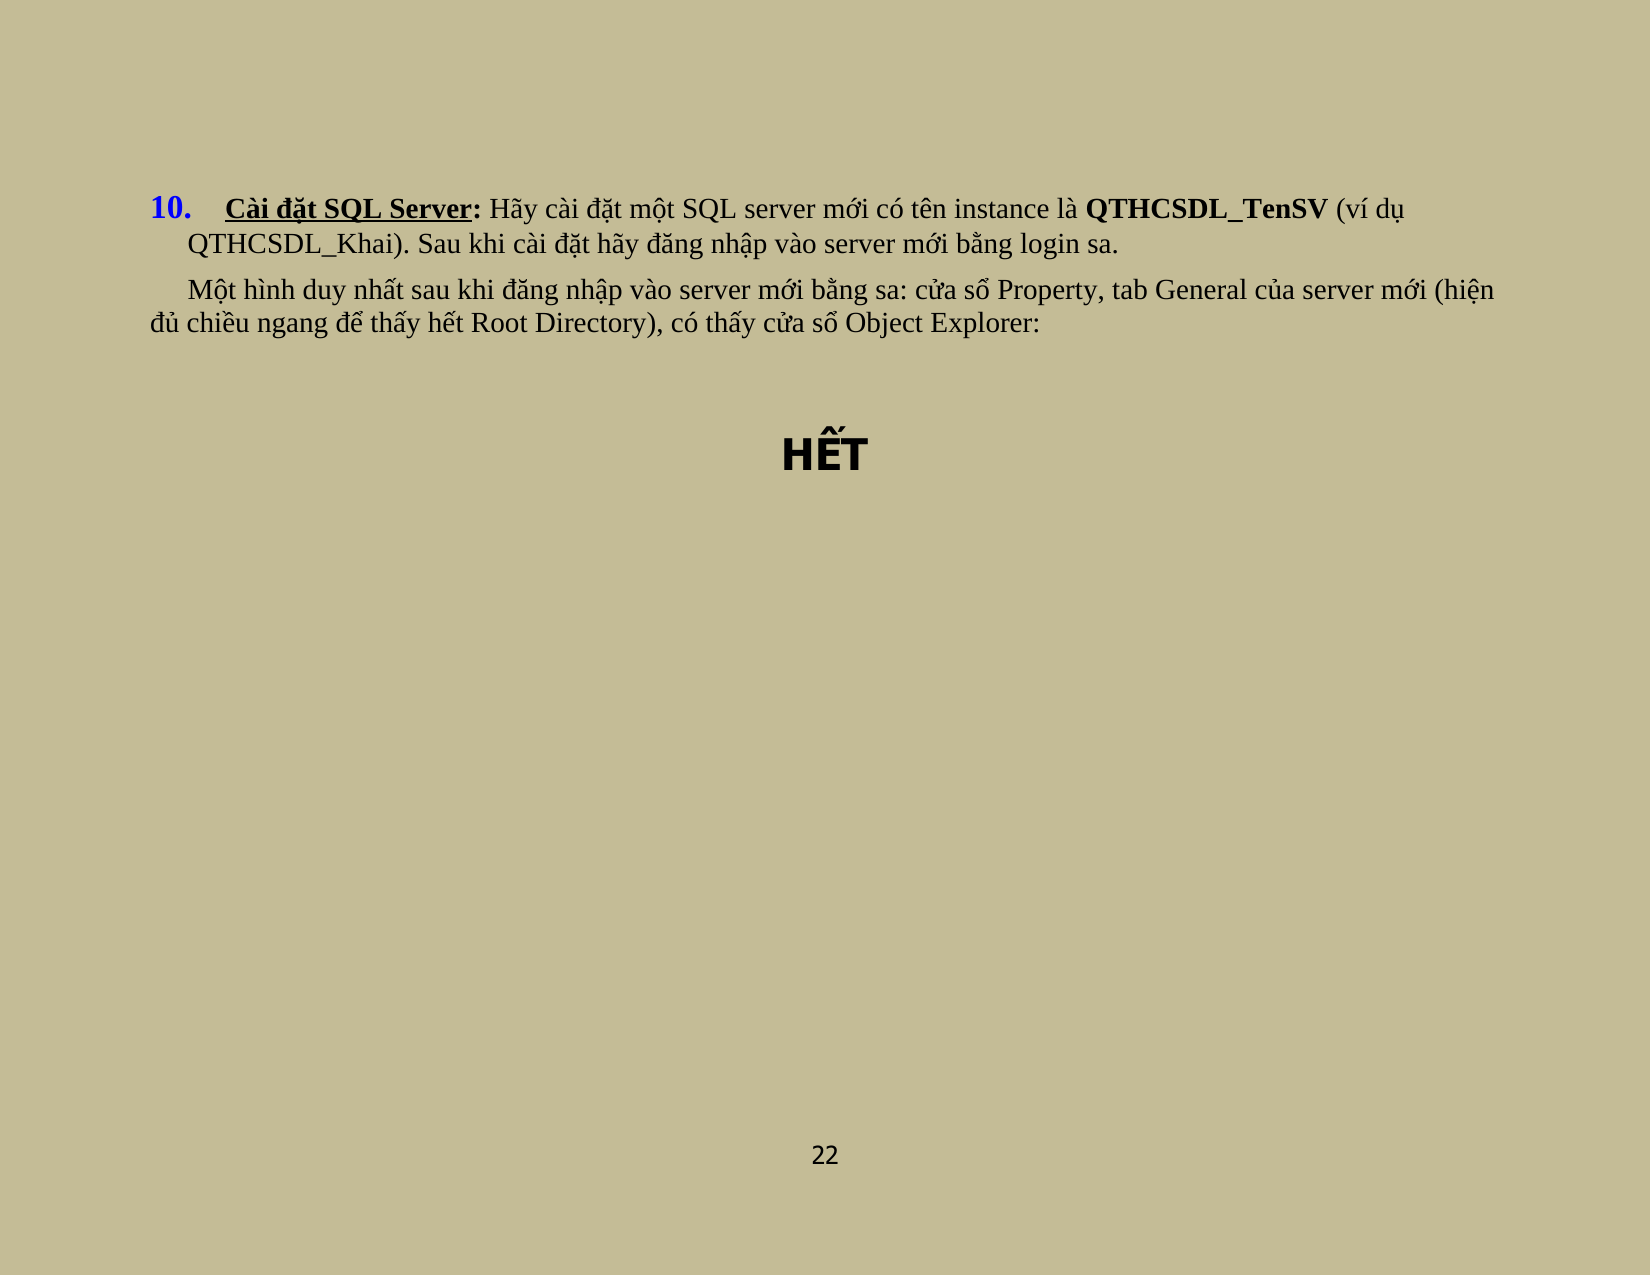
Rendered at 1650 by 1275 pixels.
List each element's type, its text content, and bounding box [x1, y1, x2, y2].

text Một hình duy nhất sau khi đăng nhập vào server mới bằng sa: cửa sổ Property, tab General của server mới (hiện đủ chiều ngang để thấy hết Root Directory), có thấy cửa sổ Object Explorer: [150, 272, 1500, 339]
text HẾT [150, 426, 1500, 479]
list Cài đặt SQL Server: Hãy cài đặt một SQL server mới có tên instance là QTHCSDL_TenSV (ví dụ QTHCSDL_Khai). Sau khi cài đặt hãy đăng nhập vào server mới bằng login sa. [150, 187, 1500, 259]
